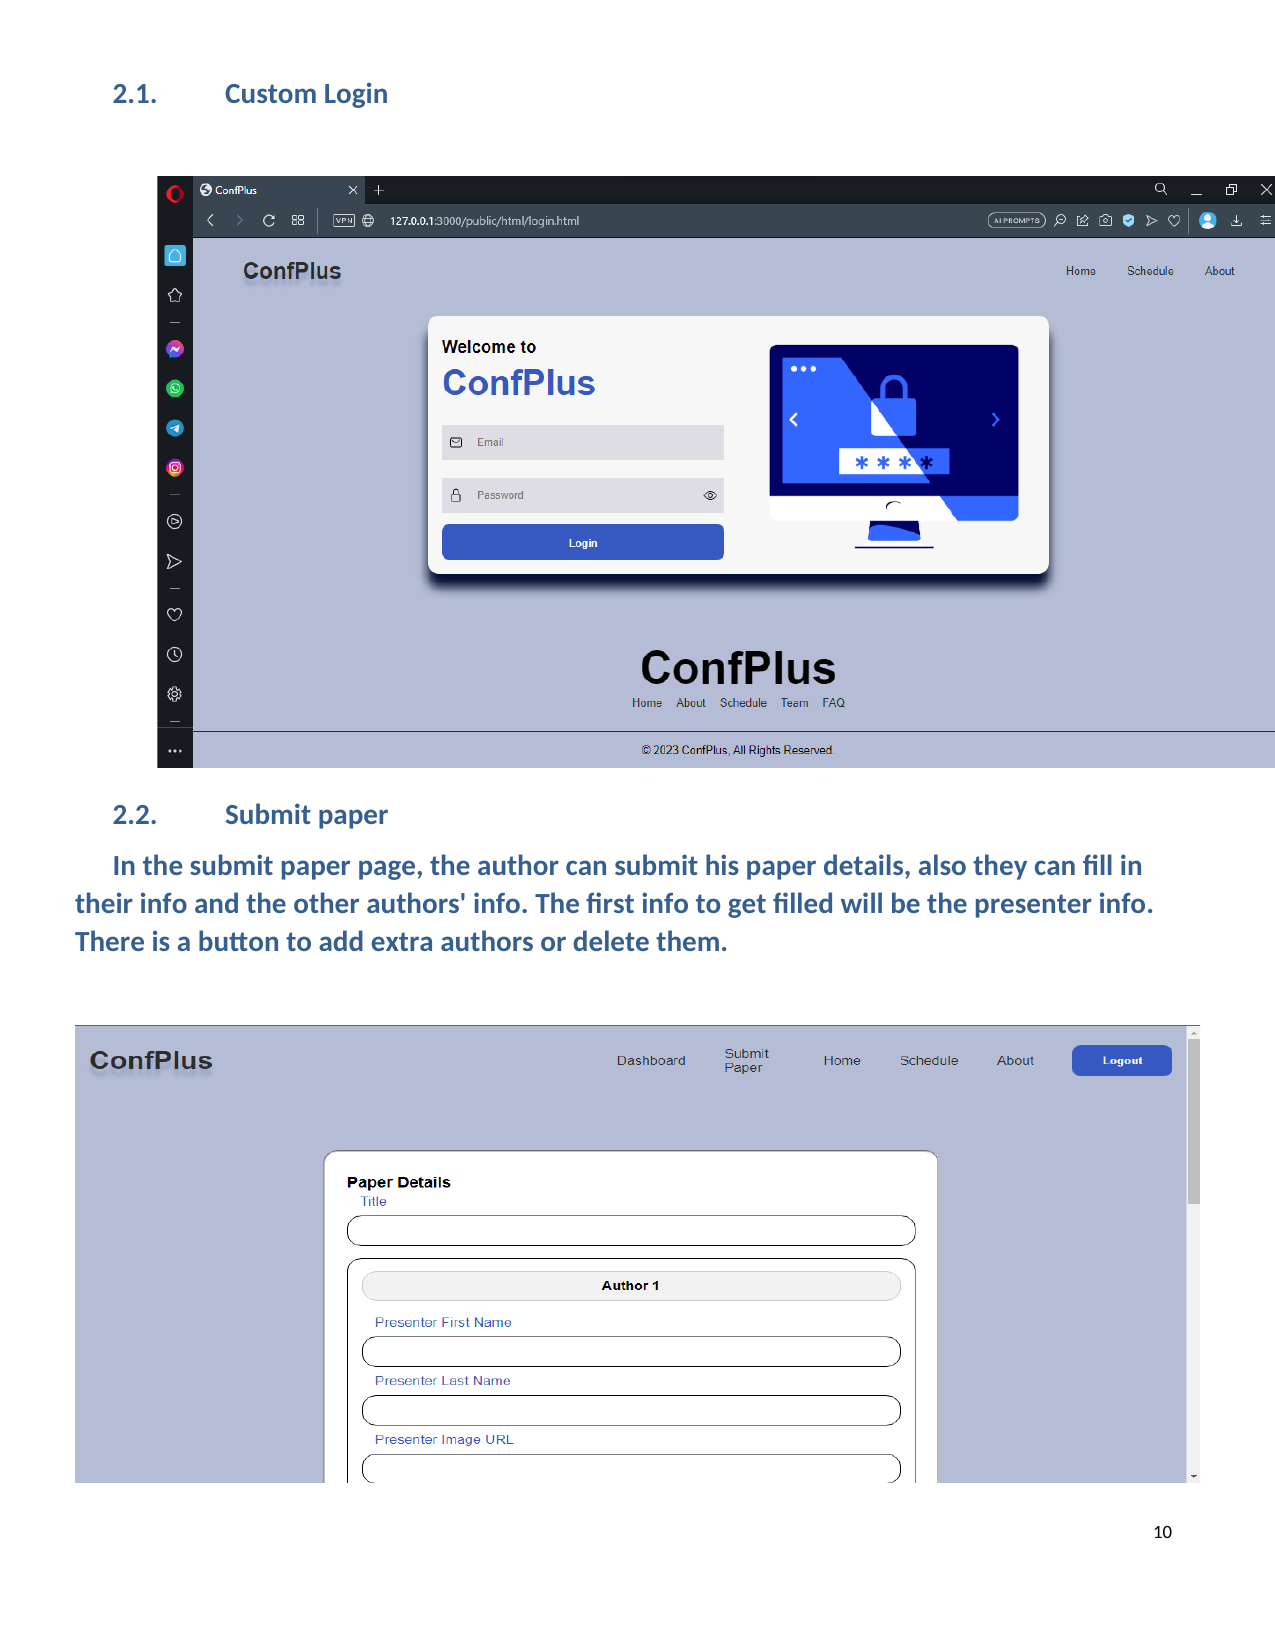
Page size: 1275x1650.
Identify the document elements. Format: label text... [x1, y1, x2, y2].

picture [75, 1025, 1200, 1483]
subtitle In the submit paper page, the author can submit his paper details, also they can fill in their info and the other authors' info. The first info to get filled will be the presenter info. There is a button to add extra authors or delete them. [75, 847, 1173, 959]
subtitle Custom Login [112, 75, 1200, 111]
subtitle Submit paper [112, 796, 1200, 831]
picture [157, 176, 1275, 768]
